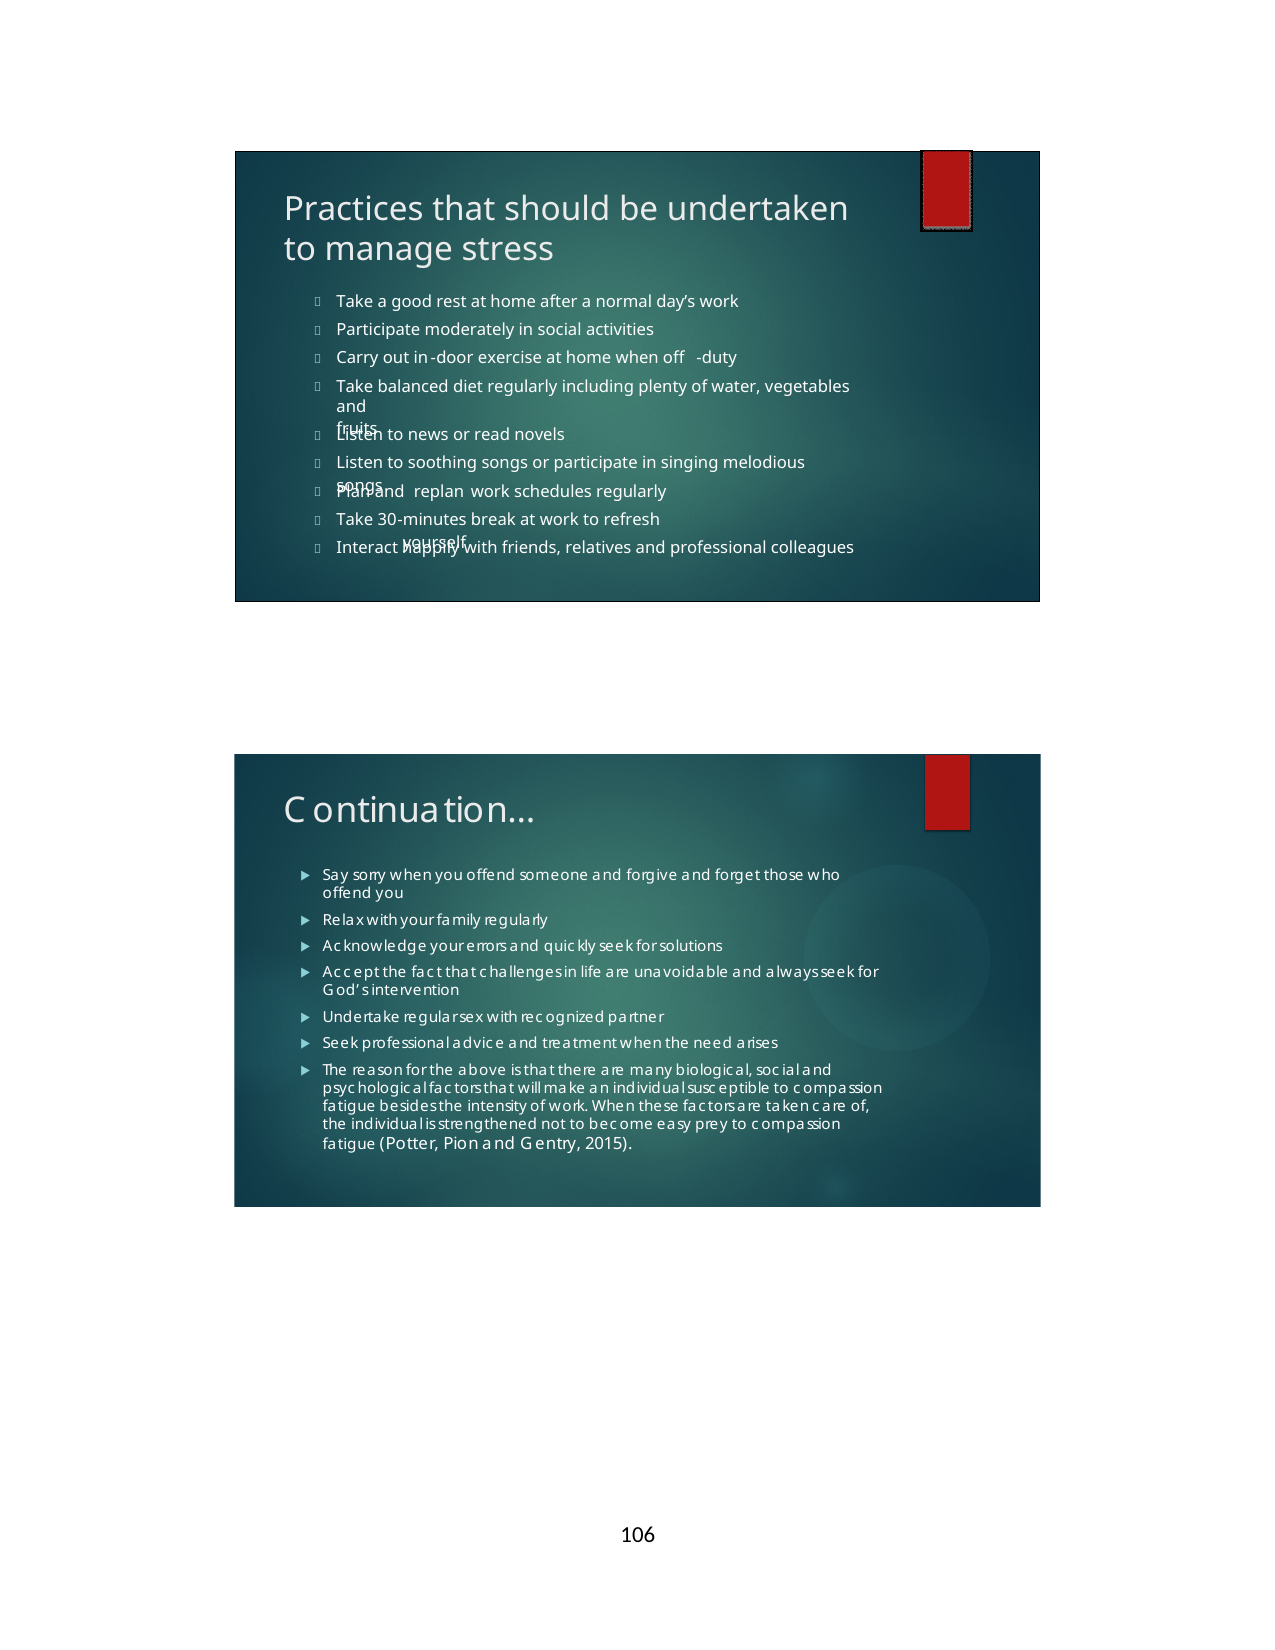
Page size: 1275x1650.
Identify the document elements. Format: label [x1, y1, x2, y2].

picture [236, 152, 1039, 601]
